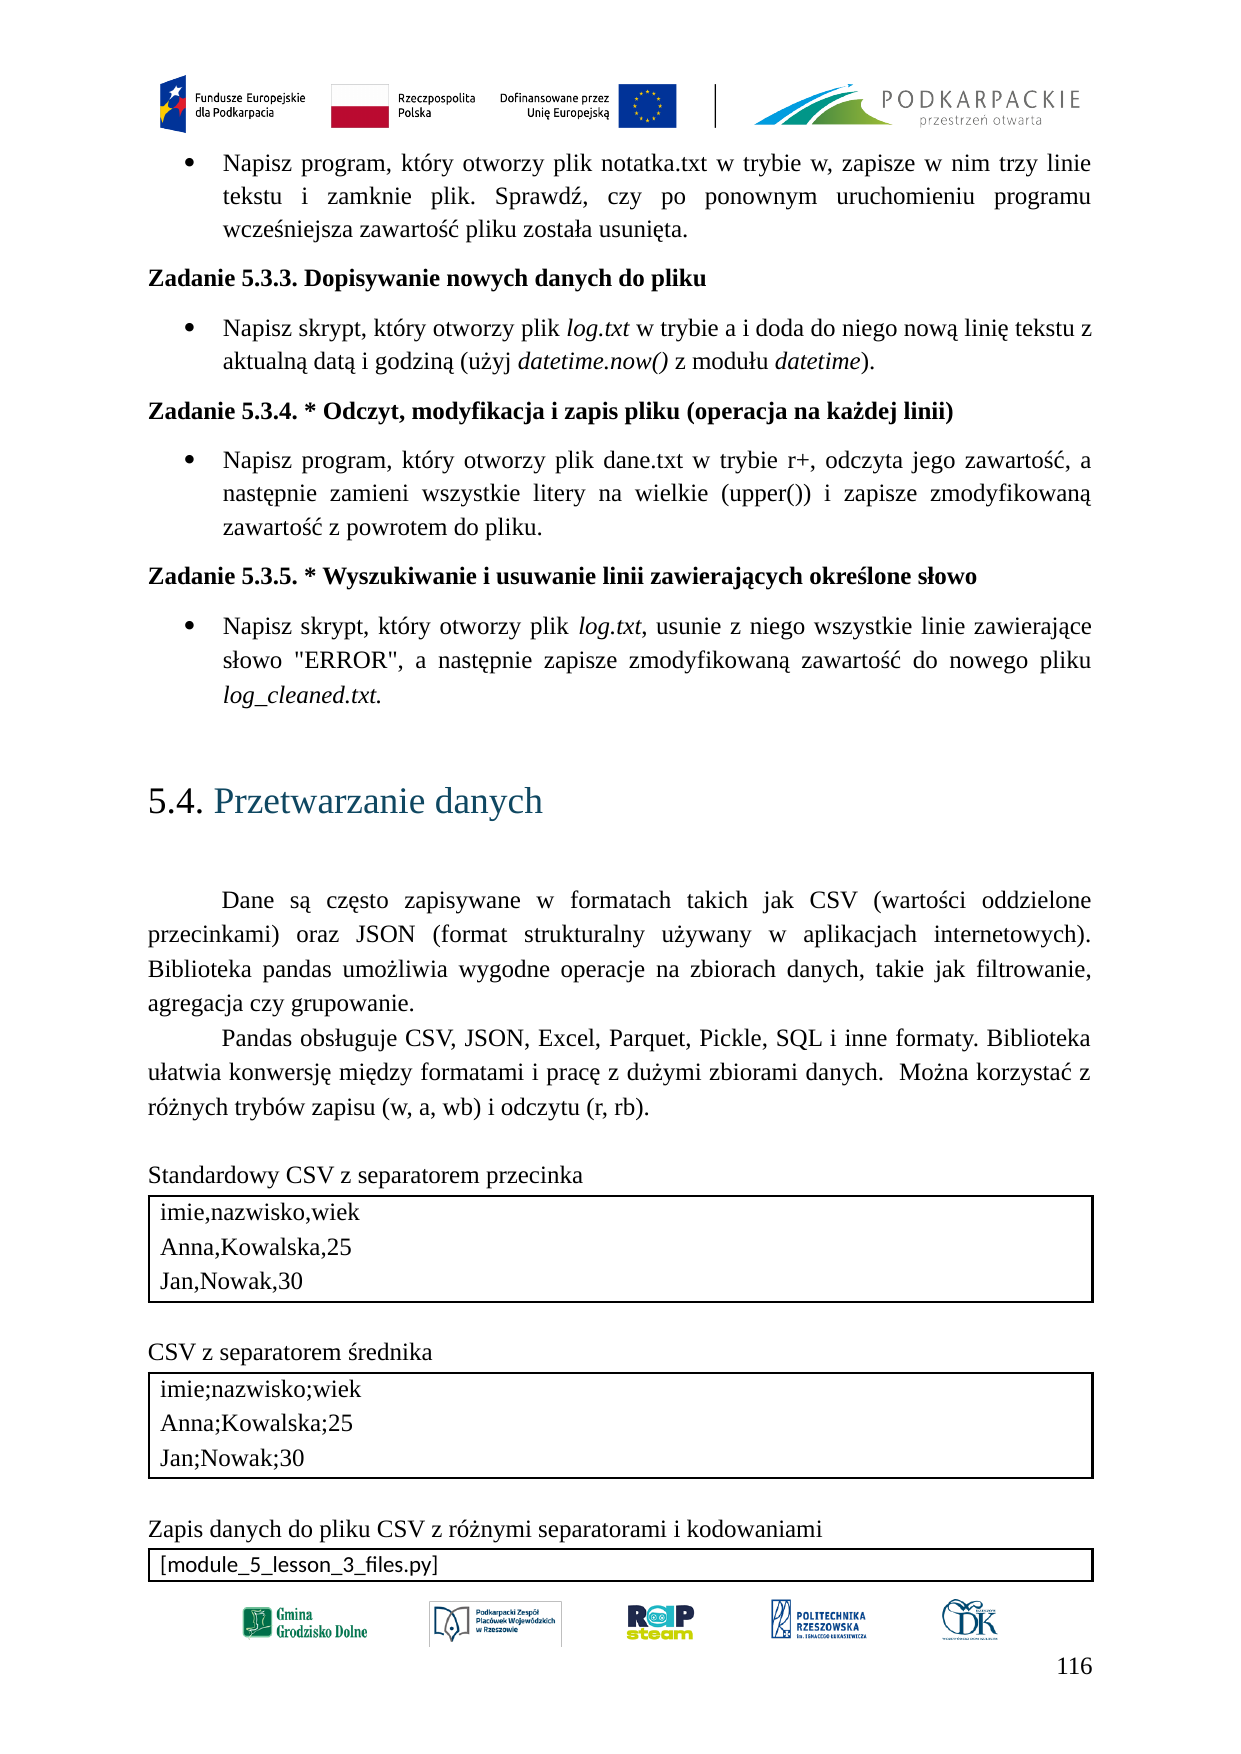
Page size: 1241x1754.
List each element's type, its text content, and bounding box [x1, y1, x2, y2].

picture [147, 60, 1093, 148]
table_header [module_5_lesson_3_files.py] [150, 1550, 1091, 1579]
list Napisz skrypt, który otworzy plik log.txt, usunie z niego wszystkie linie zawierające słowo "ERROR", a następnie zapisze zmodyfikowaną zawartość do nowego pliku log_cleaned.txt. [185, 611, 1092, 709]
list Napisz skrypt, który otworzy plik log.txt w trybie a i doda do niego nową linię tekstu z aktualną datą i godziną (użyj datetime.now() z modułu datetime). [185, 313, 1092, 375]
list Napisz program, który otworzy plik notatka.txt w trybie w, zapisze w nim trzy linie tekstu i zamknie plik. Sprawdź, czy po ponownym uruchomieniu programu wcześniejsza zawartość pliku została usunięta. [185, 148, 1092, 242]
text Zapis danych do pliku CSV z różnymi separatorami i kodowaniami [148, 1514, 1092, 1542]
picture [242, 1585, 998, 1652]
text Zadanie 5.3.4. * Odczyt, modyfikacja i zapis pliku (operacja na każdej linii) [148, 396, 1092, 424]
text Standardowy CSV z separatorem przecinka [148, 1161, 1092, 1189]
text Zadanie 5.3.5. * Wyszukiwanie i usuwanie linii zawierających określone słowo [148, 561, 1092, 590]
text CSV z separatorem średnika [148, 1337, 1092, 1366]
text Dane są często zapisywane w formatach takich jak CSV (wartości oddzielone przecinkami) oraz JSON (format strukturalny używany w aplikacjach internetowych). Biblioteka pandas umożliwia wygodne operacje na zbiorach danych, takie jak filtrowanie, agregacja czy grupowanie. [148, 885, 1092, 1017]
text Pandas obsługuje CSV, JSON, Excel, Parquet, Pickle, SQL i inne formaty. Biblioteka ułatwia konwersję między formatami i pracę z dużymi zbiorami danych. Można korzystać z różnych trybów zapisu (w, a, wb) i odczytu (r, rb). [148, 1023, 1092, 1120]
list Napisz program, który otworzy plik dane.txt w trybie r+, odczyta jego zawartość, a następnie zamieni wszystkie litery na wielkie (upper()) i zapisze zmodyfikowaną zawartość z powrotem do pliku. [185, 446, 1092, 540]
table_header imie,nazwisko,wiek Anna,Kowalska,25 Jan,Nowak,30 [150, 1197, 1091, 1301]
table_header imie;nazwisko;wiek Anna;Kowalska;25 Jan;Nowak;30 [150, 1374, 1091, 1477]
subtitle Przetwarzanie danych [148, 778, 1092, 821]
text Zadanie 5.3.3. Dopisywanie nowych danych do pliku [148, 263, 1092, 292]
